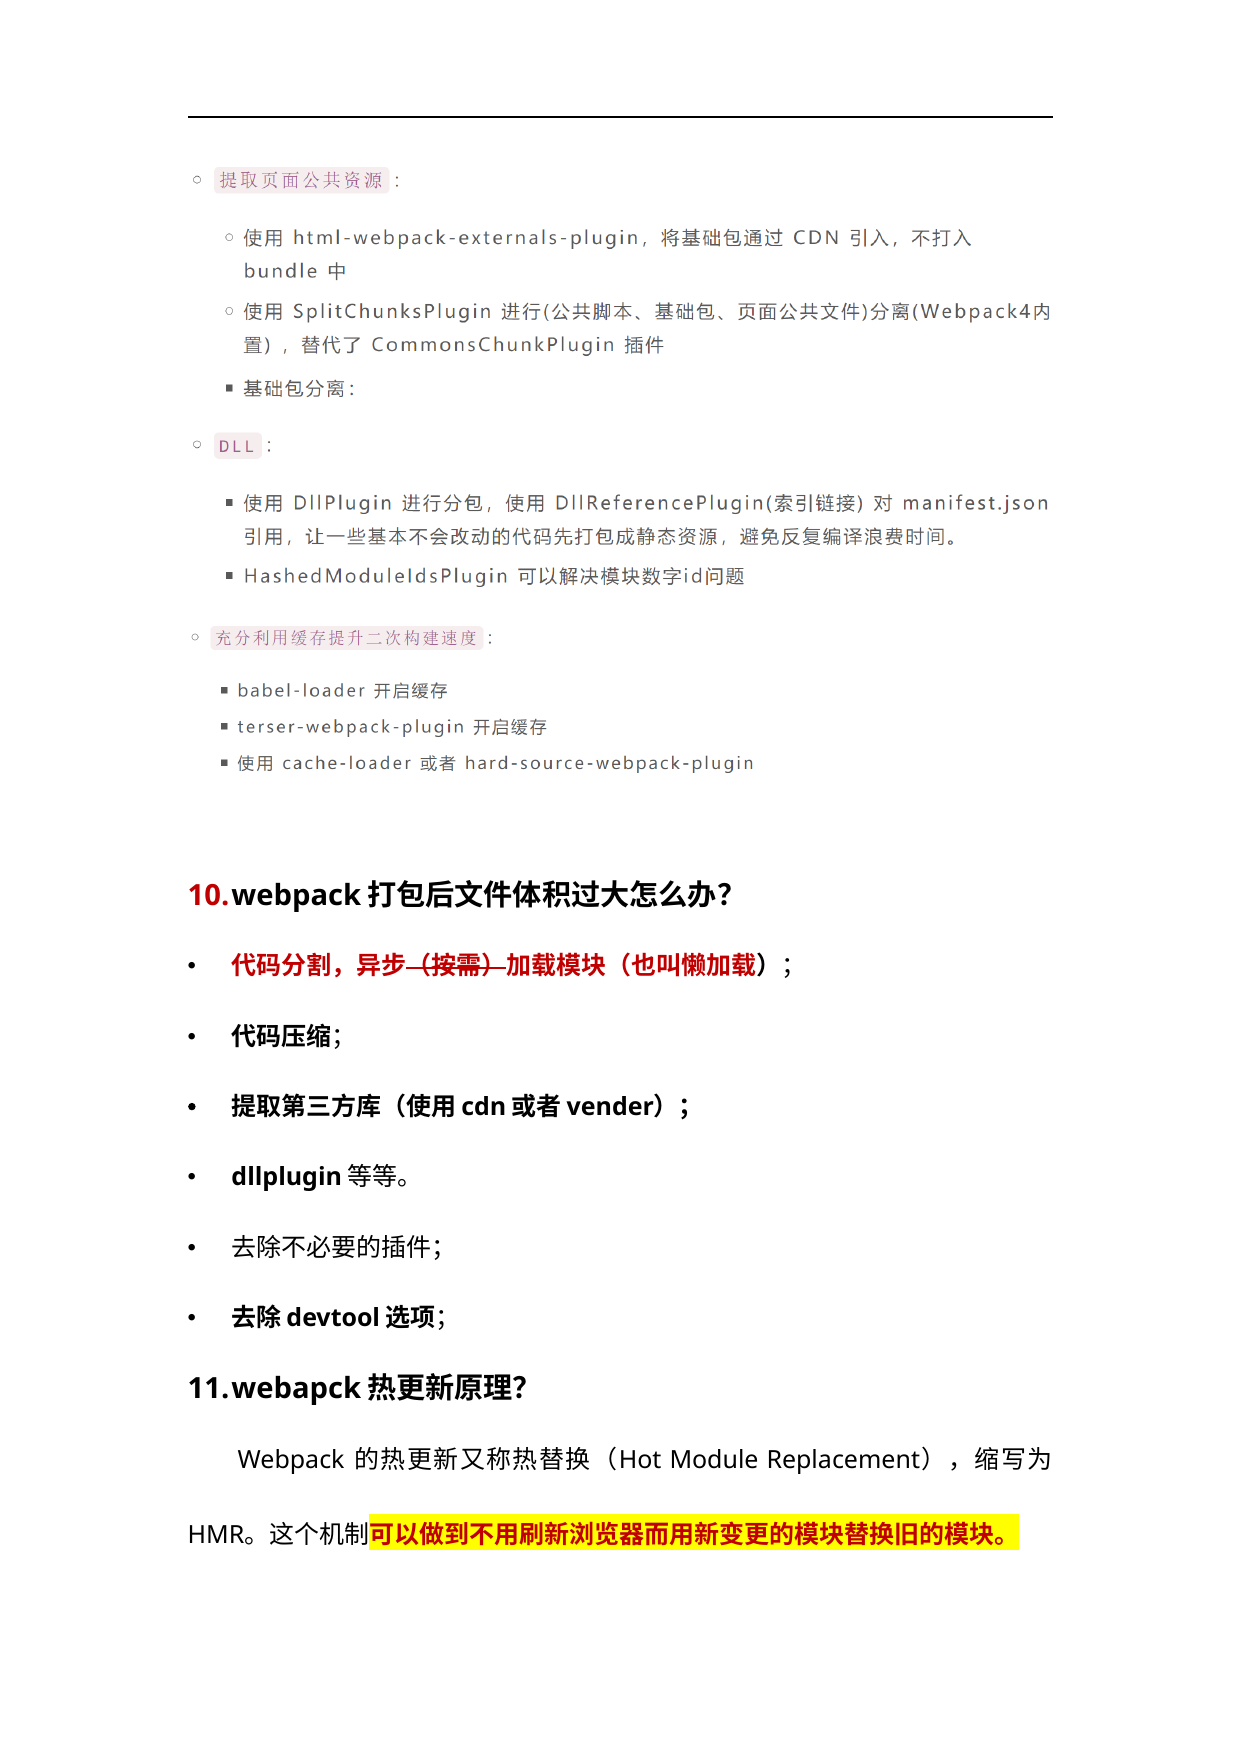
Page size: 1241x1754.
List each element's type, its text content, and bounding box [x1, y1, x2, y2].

subtitle webpack打包后文件体积过大怎么办？ [187, 860, 1053, 925]
list 代码压缩； [187, 1002, 1053, 1067]
text Webpack 的热更新又称热替换（Hot Module Replacement），缩写为 HMR。这个机制可以做到不用刷新浏览器而用新变更的模块替换旧的模块。 [187, 1425, 1053, 1565]
list 去除devtool选项； [187, 1283, 1053, 1348]
picture [187, 162, 1053, 592]
picture [187, 622, 755, 774]
subtitle webapck热更新原理？ [187, 1354, 1053, 1419]
list 提取第三方库（使用cdn或者vender）； [187, 1072, 1053, 1137]
list 去除不必要的插件； [187, 1213, 1053, 1278]
list 代码分割，异步（按需）加载模块（也叫懒加载）； [187, 931, 1053, 996]
list dllplugin等等。 [187, 1142, 1053, 1207]
